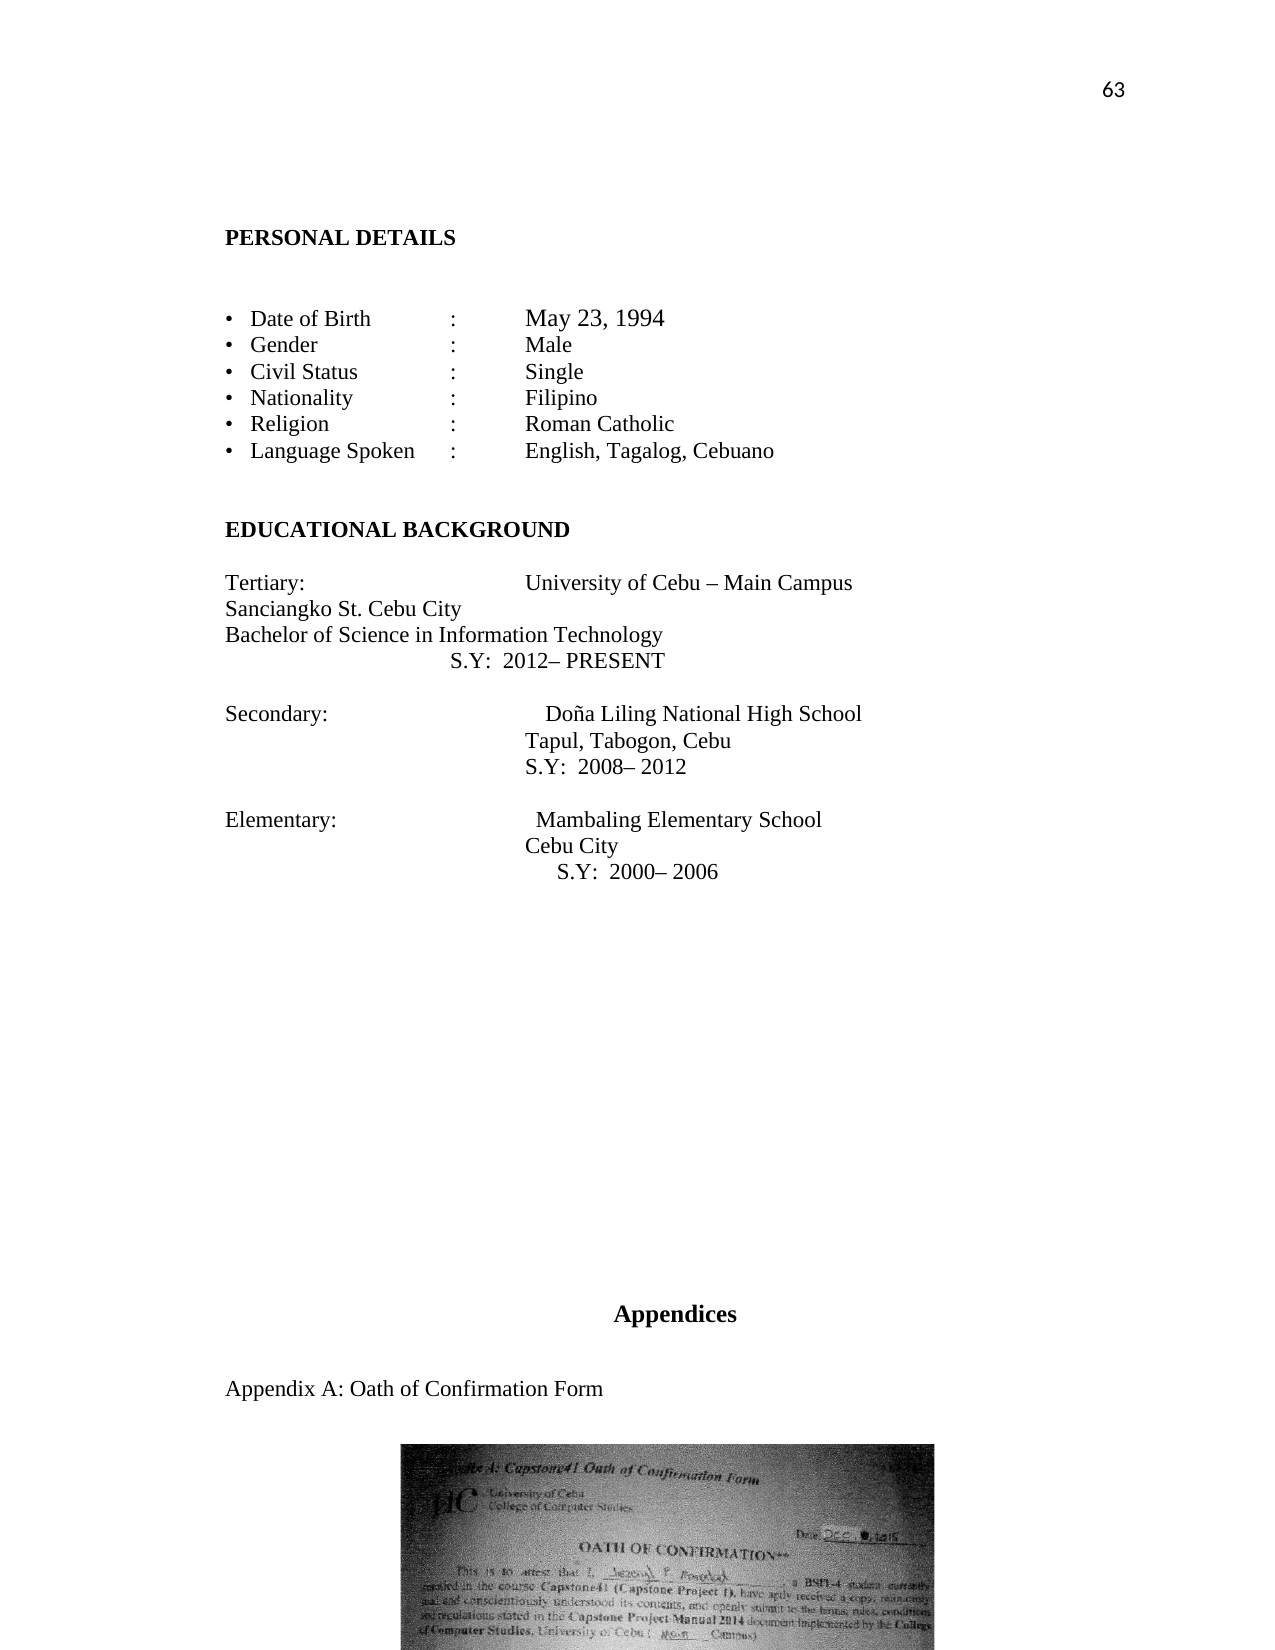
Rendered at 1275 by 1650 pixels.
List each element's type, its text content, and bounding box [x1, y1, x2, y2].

subtitle Appendix A: Oath of Confirmation Form [225, 1375, 1125, 1402]
text Secondary: Doña Liling National High School [225, 700, 1125, 727]
text S.Y: 2008– 2012 [225, 753, 1125, 779]
text Sanciangko St. Cebu City [225, 595, 1125, 621]
text • Religion : Roman Catholic [225, 410, 1125, 437]
subtitle Appendices [225, 1299, 1125, 1328]
text Bachelor of Science in Information Technology [225, 621, 1125, 648]
text S.Y: 2000– 2006 [225, 858, 1125, 885]
text Tapul, Tabogon, Cebu [225, 727, 1125, 753]
text • Language Spoken : English, Tagalog, Cebuano [225, 437, 1125, 463]
text • Gender : Male [225, 331, 1125, 358]
text • Date of Birth : May 23, 1994 [225, 303, 1125, 331]
text • Nationality : Filipino [225, 384, 1125, 410]
text S.Y: 2012– PRESENT [225, 648, 1125, 674]
text PERSONAL DETAILS [225, 223, 1125, 250]
text Tertiary: University of Cebu – Main Campus [225, 568, 1125, 595]
text • Civil Status : Single [225, 358, 1125, 384]
text EDUCATIONAL BACKGROUND [225, 516, 1125, 542]
text Elementary: Mambaling Elementary School [225, 806, 1125, 832]
picture [400, 1444, 935, 1650]
text Cebu City [225, 832, 1125, 858]
